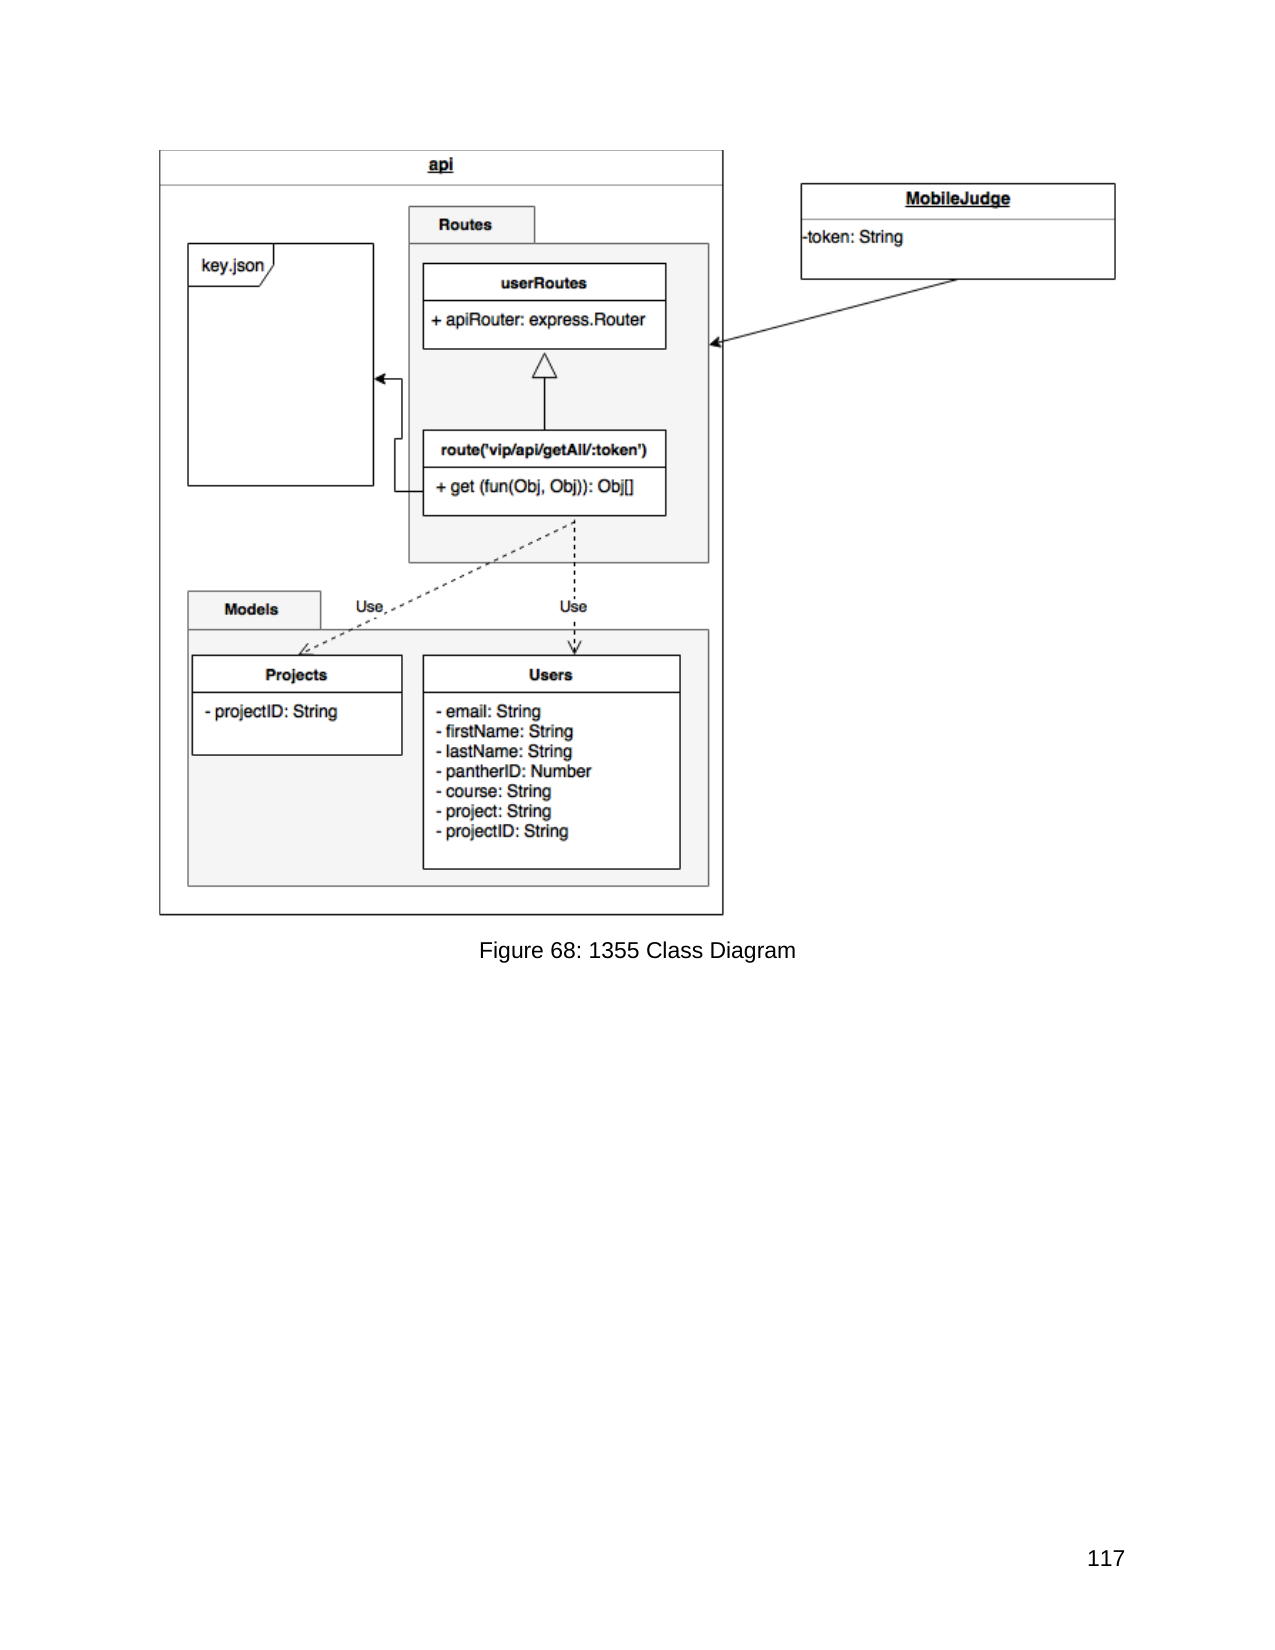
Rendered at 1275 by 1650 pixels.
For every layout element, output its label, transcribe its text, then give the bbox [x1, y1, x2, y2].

picture [159, 150, 1116, 917]
text Figure 68: 1355 Class Diagram [150, 937, 1125, 964]
